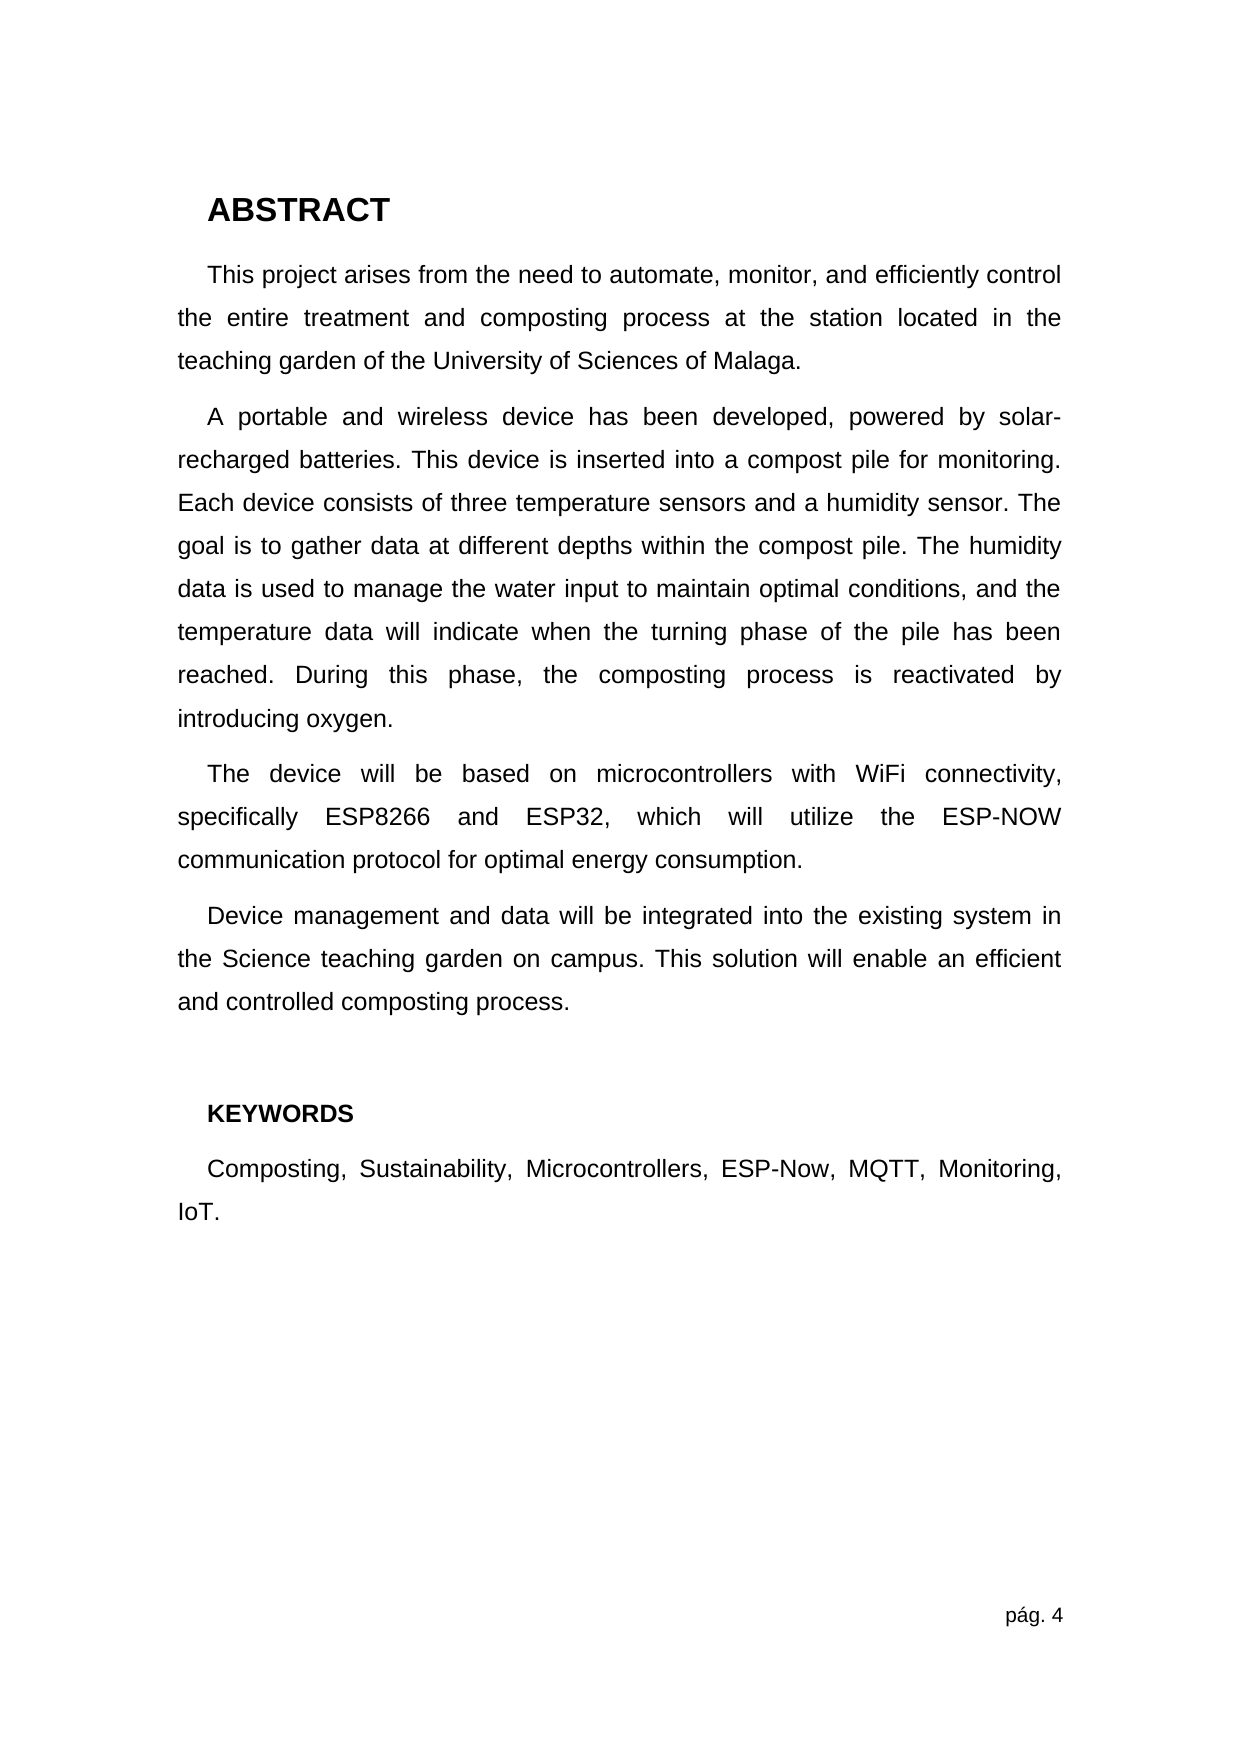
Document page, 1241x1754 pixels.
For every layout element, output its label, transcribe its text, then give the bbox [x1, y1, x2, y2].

text A portable and wireless device has been developed, powered by solar-recharged batteries. This device is inserted into a compost pile for monitoring. Each device consists of three temperature sensors and a humidity sensor. The goal is to gather data at different depths within the compost pile. The humidity data is used to manage the water input to maintain optimal conditions, and the temperature data will indicate when the turning phase of the pile has been reached. During this phase, the composting process is reactivated by introducing oxygen. [177, 402, 1063, 732]
text ABSTRACT [177, 190, 1063, 228]
text KEYWORDS [177, 1098, 1063, 1127]
text This project arises from the need to automate, monitor, and efficiently control the entire treatment and composting process at the station located in the teaching garden of the University of Sciences of Malaga. [177, 260, 1063, 375]
text Device management and data will be integrated into the existing system in the Science teaching garden on campus. This solution will enable an efficient and controlled composting process. [177, 901, 1063, 1016]
text The device will be based on microcontrollers with WiFi connectivity, specifically ESP8266 and ESP32, which will utilize the ESP-NOW communication protocol for optimal energy consumption. [177, 759, 1063, 874]
text Composting, Sustainability, Microcontrollers, ESP-Now, MQTT, Monitoring, IoT. [177, 1154, 1063, 1226]
